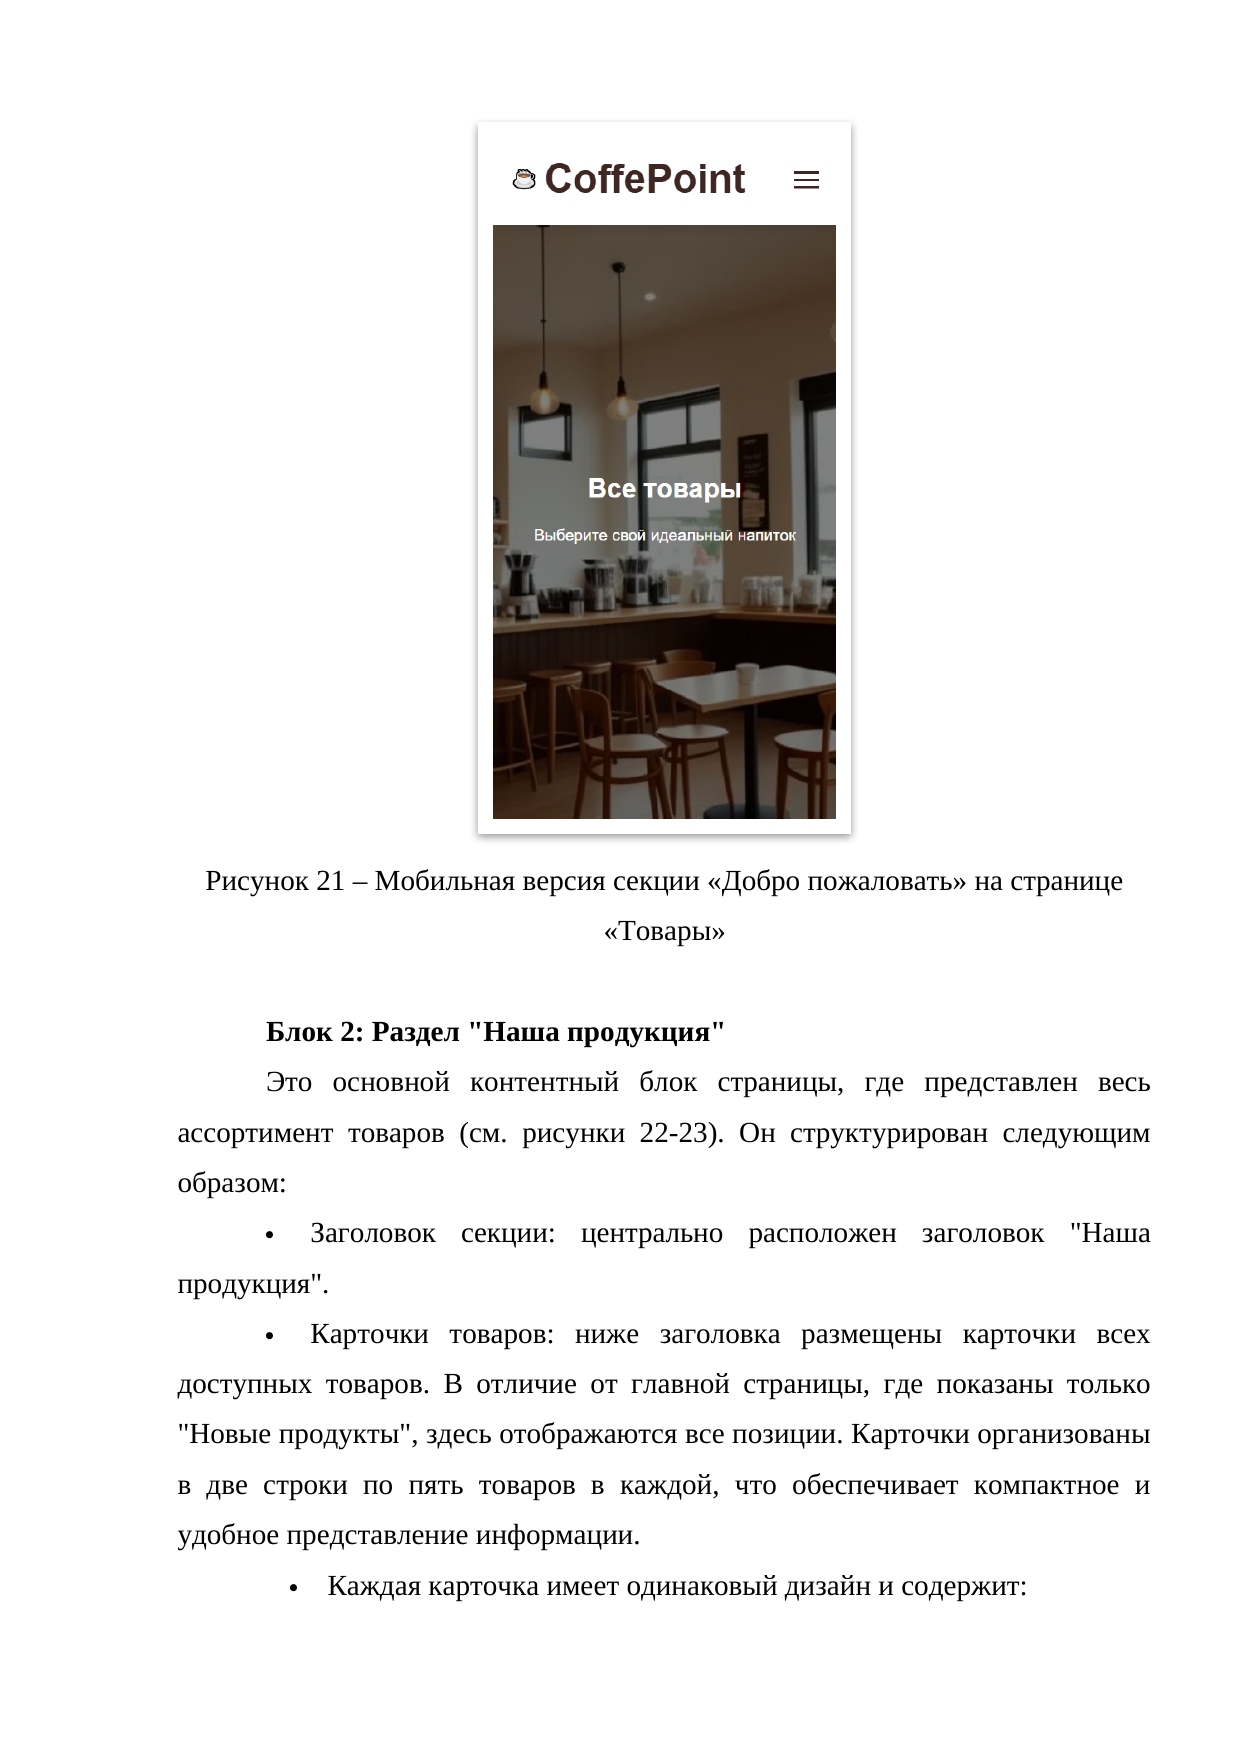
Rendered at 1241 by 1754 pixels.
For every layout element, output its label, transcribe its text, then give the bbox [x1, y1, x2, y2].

list Заголовок секции: центрально расположен заголовок "Наша продукция". [177, 1215, 1152, 1299]
list Каждая карточка имеет одинаковый дизайн и содержит: [290, 1568, 1152, 1601]
text Блок 2: Раздел "Наша продукция" [177, 1014, 1152, 1048]
text Рисунок 21 – Мобильная версия секции «Добро пожаловать» на странице «Товары» [177, 863, 1152, 947]
text Это основной контентный блок страницы, где представлен весь ассортимент товаров (см. рисунки 22-23). Он структурирован следующим образом: [177, 1064, 1152, 1199]
list Карточки товаров: ниже заголовка размещены карточки всех доступных товаров. В отличие от главной страницы, где показаны только "Новые продукты", здесь отображаются все позиции. Карточки организованы в две строки по пять товаров в каждой, что обеспечивает компактное и удобное представление информации. [177, 1316, 1152, 1551]
picture [493, 137, 836, 819]
